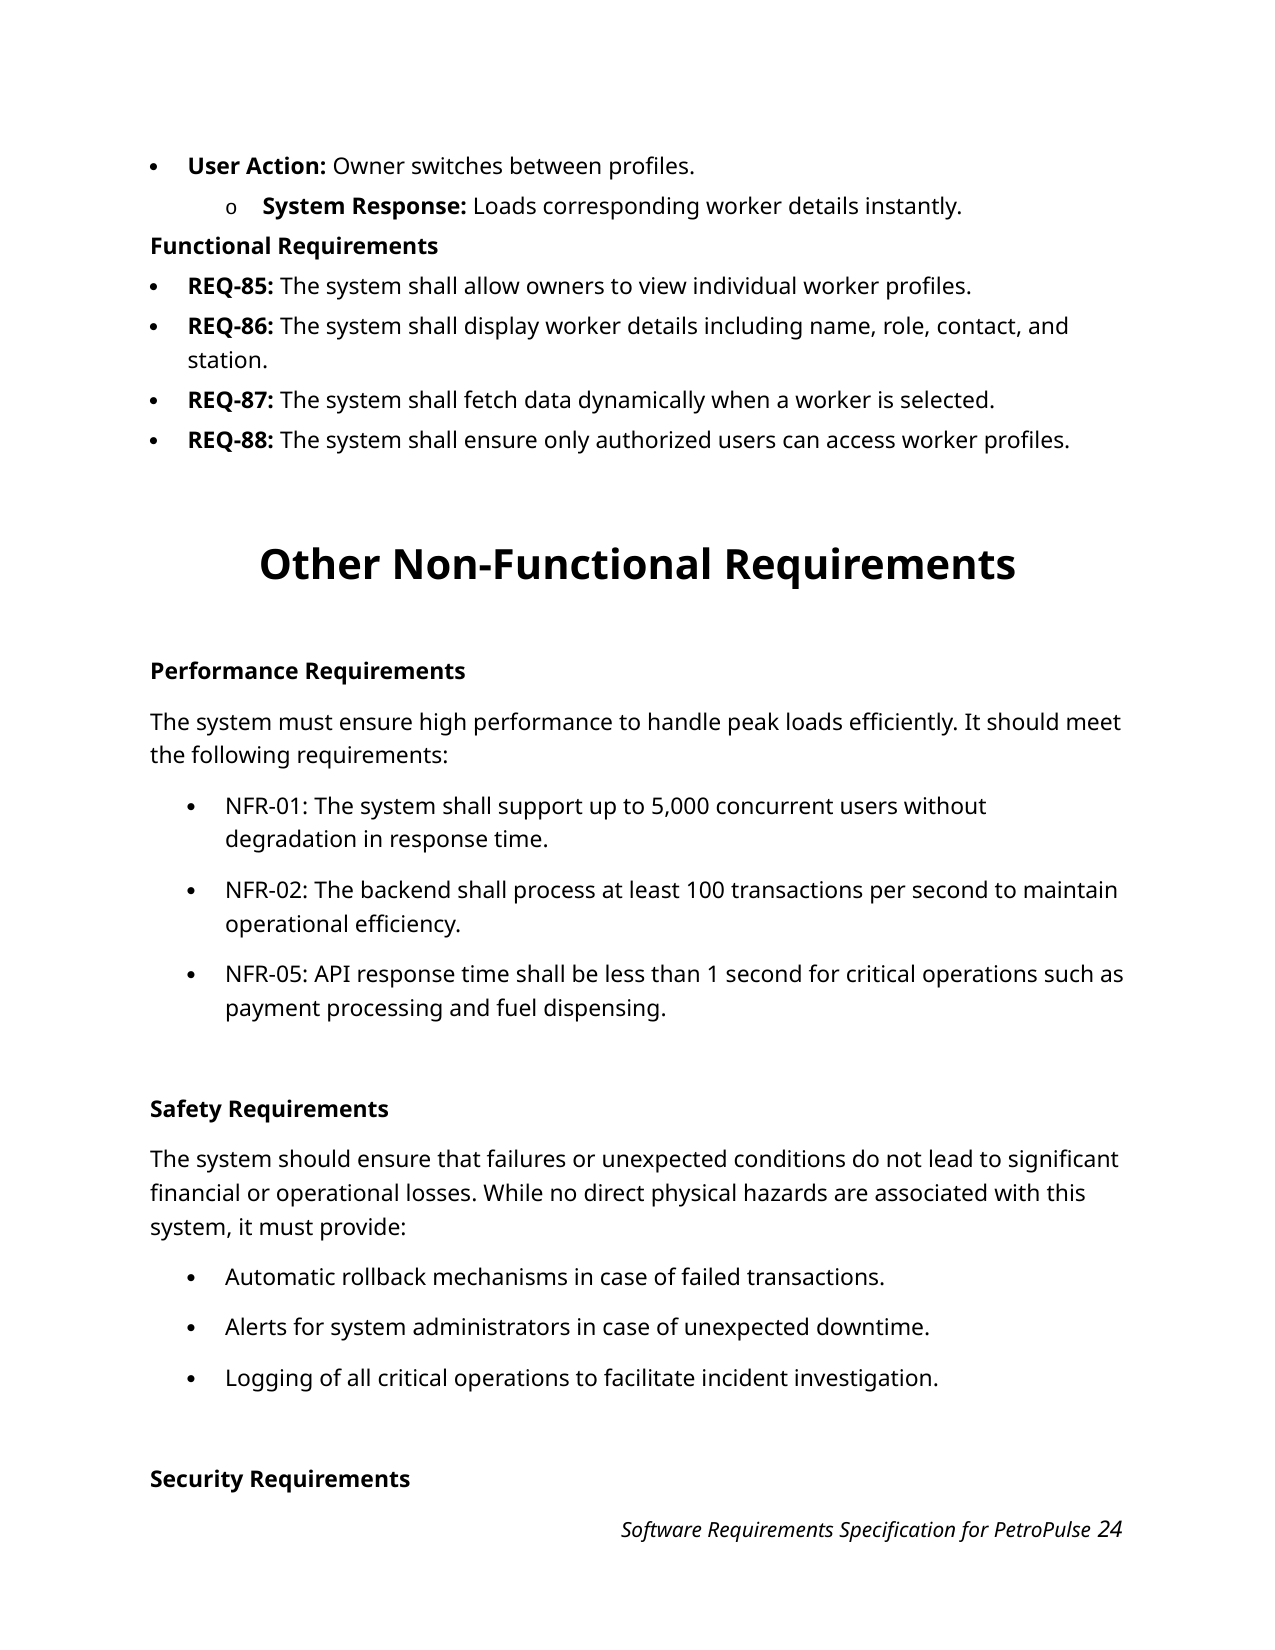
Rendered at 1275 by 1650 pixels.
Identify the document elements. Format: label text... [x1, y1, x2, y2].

list REQ-88: The system shall ensure only authorized users can access worker profiles. [150, 424, 1125, 455]
list REQ-86: The system shall display worker details including name, role, contact, and station. [150, 310, 1125, 375]
text Safety Requirements [150, 1092, 1125, 1124]
list User Action: Owner switches between profiles. [150, 150, 1125, 181]
list NFR-05: API response time shall be less than 1 second for critical operations such as payment processing and fuel dispensing. [187, 958, 1125, 1023]
list System Response: Loads corresponding worker details instantly. [225, 190, 1125, 221]
list REQ-85: The system shall allow owners to view individual worker profiles. [150, 270, 1125, 301]
text The system must ensure high performance to handle peak loads efficiently. It should meet the following requirements: [150, 705, 1125, 770]
text Security Requirements [150, 1462, 1125, 1494]
list NFR-02: The backend shall process at least 100 transactions per second to maintain operational efficiency. [187, 874, 1125, 939]
subtitle Other Non-Functional Requirements [150, 535, 1125, 592]
list REQ-87: The system shall fetch data dynamically when a worker is selected. [150, 384, 1125, 415]
list Automatic rollback mechanisms in case of failed transactions. [187, 1261, 1125, 1292]
text Performance Requirements [150, 655, 1125, 686]
text The system should ensure that failures or unexpected conditions do not lead to significant financial or operational losses. While no direct physical hazards are associated with this system, it must provide: [150, 1143, 1125, 1242]
list NFR-01: The system shall support up to 5,000 concurrent users without degradation in response time. [187, 789, 1125, 854]
list Alerts for system administrators in case of unexpected downtime. [187, 1311, 1125, 1342]
text Functional Requirements [150, 230, 1125, 261]
list Logging of all critical operations to facilitate incident investigation. [187, 1362, 1125, 1393]
